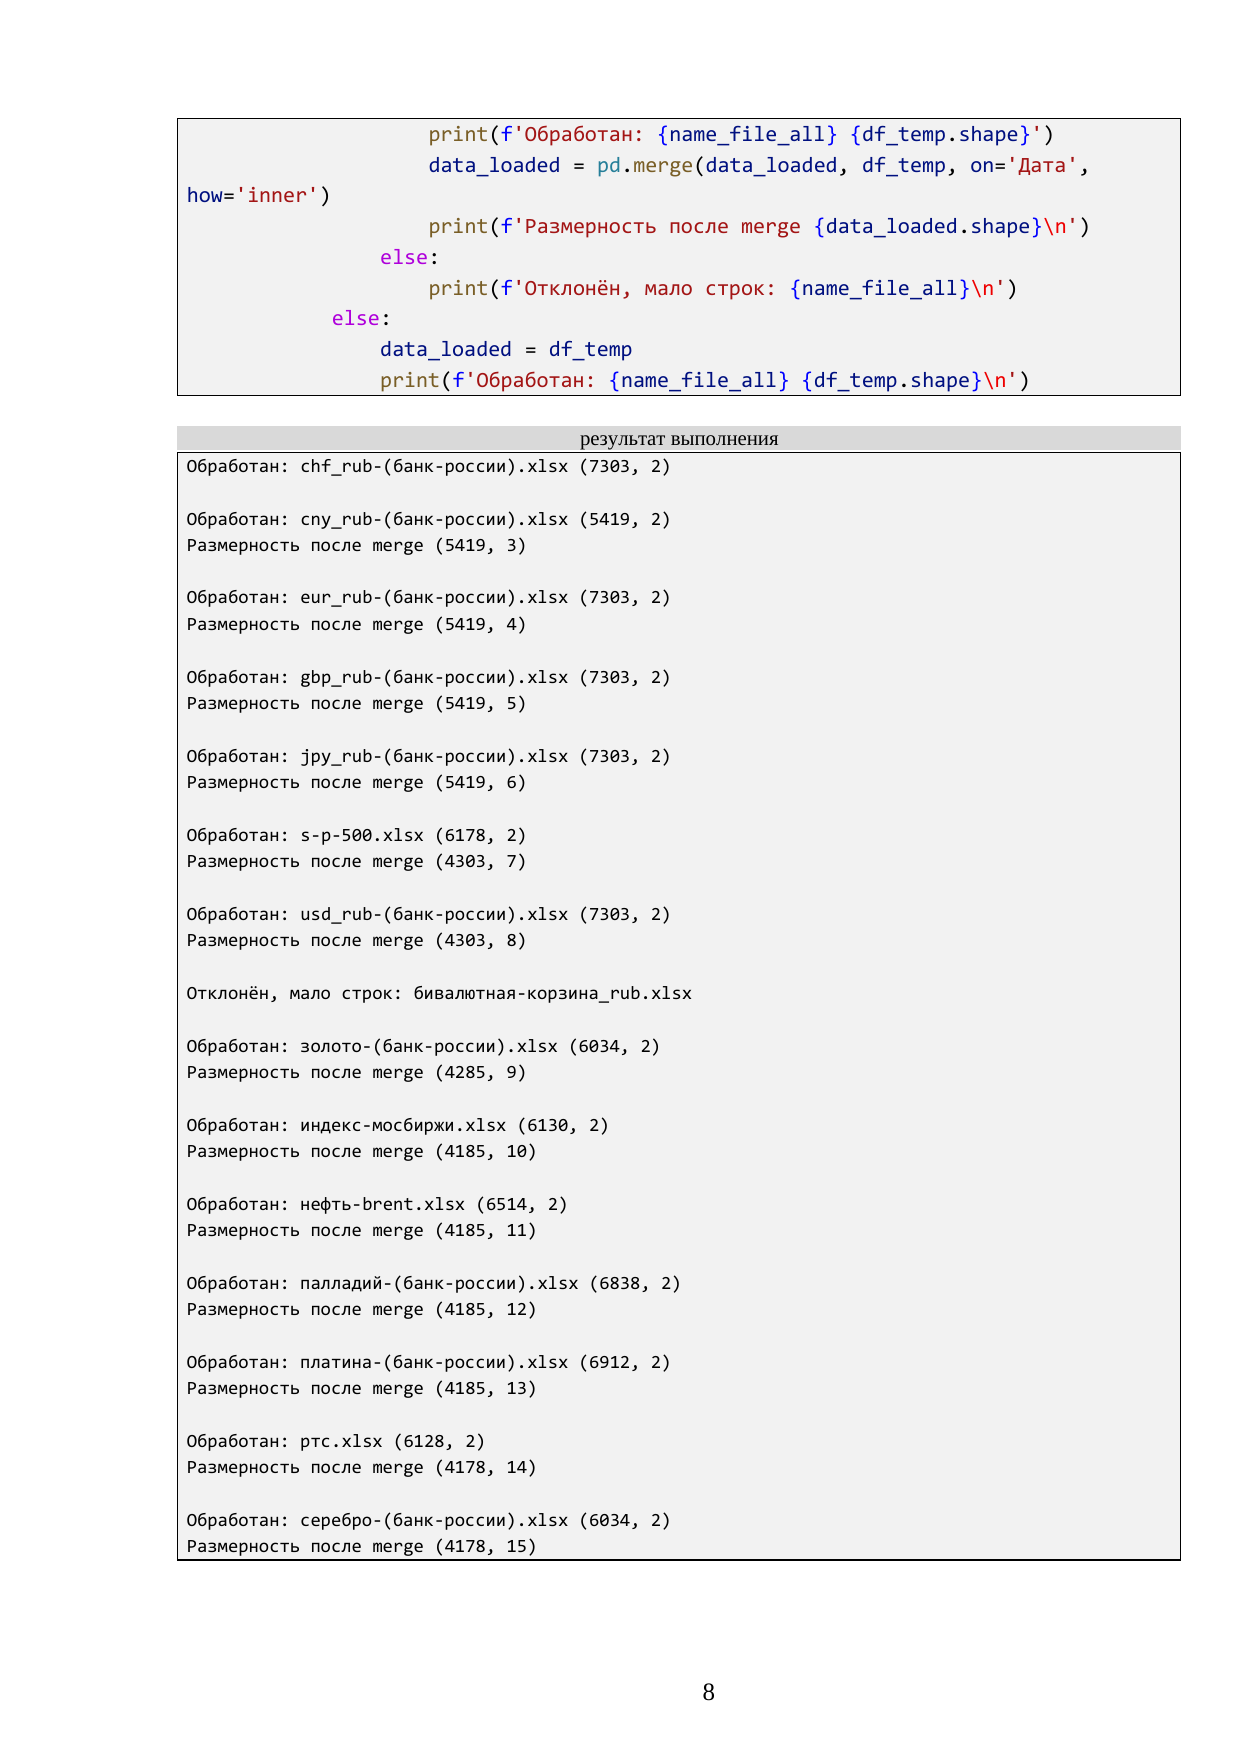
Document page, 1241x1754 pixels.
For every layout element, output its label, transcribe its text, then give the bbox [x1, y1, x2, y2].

text Размерность после merge (4285, 9) [178, 1058, 1180, 1083]
text Размерность после merge (4185, 13) [178, 1374, 1180, 1399]
text Размерность после merge (5419, 6) [178, 768, 1180, 793]
text Обработан: eur_rub-(банк-россии).xlsx (7303, 2) [178, 584, 1180, 609]
text Обработан: платина-(банк-россии).xlsx (6912, 2) [178, 1348, 1180, 1373]
text Обработан: золото-(банк-россии).xlsx (6034, 2) [178, 1032, 1180, 1057]
text print(f'Обработан: {name_file_all} {df_temp.shape}\n') [178, 364, 1180, 395]
text Обработан: jpy_rub-(банк-россии).xlsx (7303, 2) [178, 742, 1180, 767]
text Обработан: индекс-мосбиржи.xlsx (6130, 2) [178, 1111, 1180, 1136]
text Обработан: gbp_rub-(банк-россии).xlsx (7303, 2) [178, 663, 1180, 688]
text print(f'Отклонён, мало строк: {name_file_all}\n') [178, 272, 1180, 301]
text else: [178, 302, 1180, 331]
text Обработан: chf_rub-(банк-россии).xlsx (7303, 2) [178, 453, 1180, 477]
text Размерность после merge (4303, 8) [178, 926, 1180, 951]
text print(f'Обработан: {name_file_all} {df_temp.shape}') [178, 119, 1180, 147]
text Размерность после merge (5419, 4) [178, 610, 1180, 635]
text Обработан: нефть-brent.xlsx (6514, 2) [178, 1190, 1180, 1215]
text else: [178, 241, 1180, 270]
text Обработан: палладий-(банк-россии).xlsx (6838, 2) [178, 1269, 1180, 1294]
text Размерность после merge (4185, 10) [178, 1137, 1180, 1162]
text Обработан: серебро-(банк-россии).xlsx (6034, 2) [178, 1506, 1180, 1531]
text Размерность после merge (5419, 5) [178, 689, 1180, 714]
text Обработан: usd_rub-(банк-россии).xlsx (7303, 2) [178, 900, 1180, 925]
text print(f'Размерность после merge {data_loaded.shape}\n') [178, 210, 1180, 239]
text Размерность после merge (5419, 3) [178, 531, 1180, 556]
text Обработан: ртс.xlsx (6128, 2) [178, 1427, 1180, 1452]
text data_loaded = pd.merge(data_loaded, df_temp, on='Дата', how='inner') [178, 149, 1180, 208]
text Размерность после merge (4303, 7) [178, 847, 1180, 872]
text Отклонён, мало строк: бивалютная-корзина_rub.xlsx [178, 979, 1180, 1004]
text Размерность после merge (4178, 15) [178, 1532, 1180, 1559]
text Обработан: cny_rub-(банк-россии).xlsx (5419, 2) [178, 504, 1180, 530]
title результат выполнения [177, 426, 1181, 450]
text Размерность после merge (4185, 11) [178, 1216, 1180, 1241]
text Размерность после merge (4178, 14) [178, 1453, 1180, 1478]
text data_loaded = df_temp [178, 333, 1180, 362]
text Обработан: s-p-500.xlsx (6178, 2) [178, 821, 1180, 846]
text Размерность после merge (4185, 12) [178, 1295, 1180, 1320]
